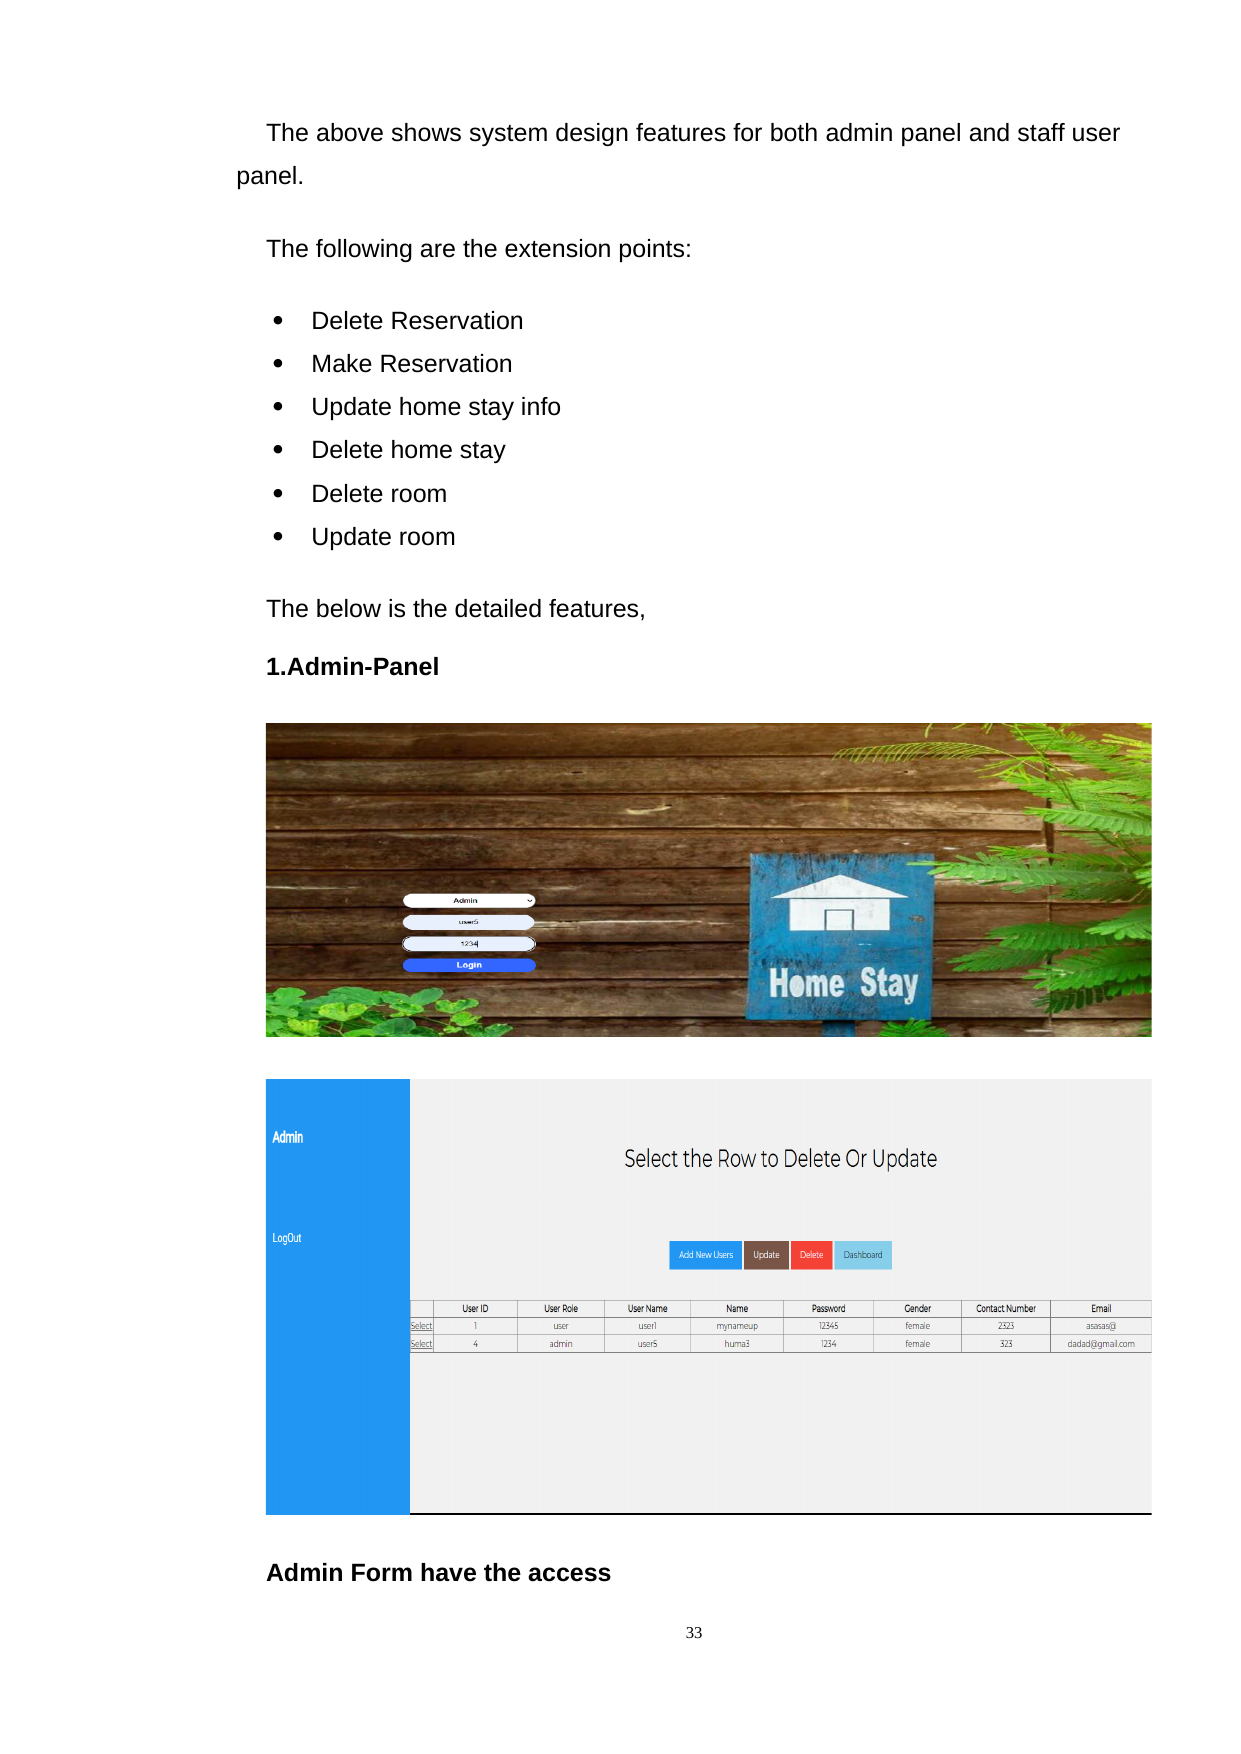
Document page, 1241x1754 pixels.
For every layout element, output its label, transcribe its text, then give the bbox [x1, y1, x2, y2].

list Make Reservation [274, 349, 1122, 378]
text 1.Admin-Panel [236, 651, 1122, 680]
list Update home stay info [274, 392, 1122, 421]
text Admin Form have the access [236, 1558, 1122, 1587]
text The following are the extension points: [236, 233, 1122, 262]
list Delete room [274, 479, 1122, 508]
text The above shows system design features for both admin panel and staff user panel. [236, 118, 1122, 190]
text The below is the detailed features, [236, 594, 1122, 623]
picture [265, 723, 1152, 1037]
list Delete home stay [274, 436, 1122, 464]
picture [265, 1079, 1152, 1515]
list Update room [274, 522, 1122, 551]
list Delete Reservation [274, 306, 1122, 335]
